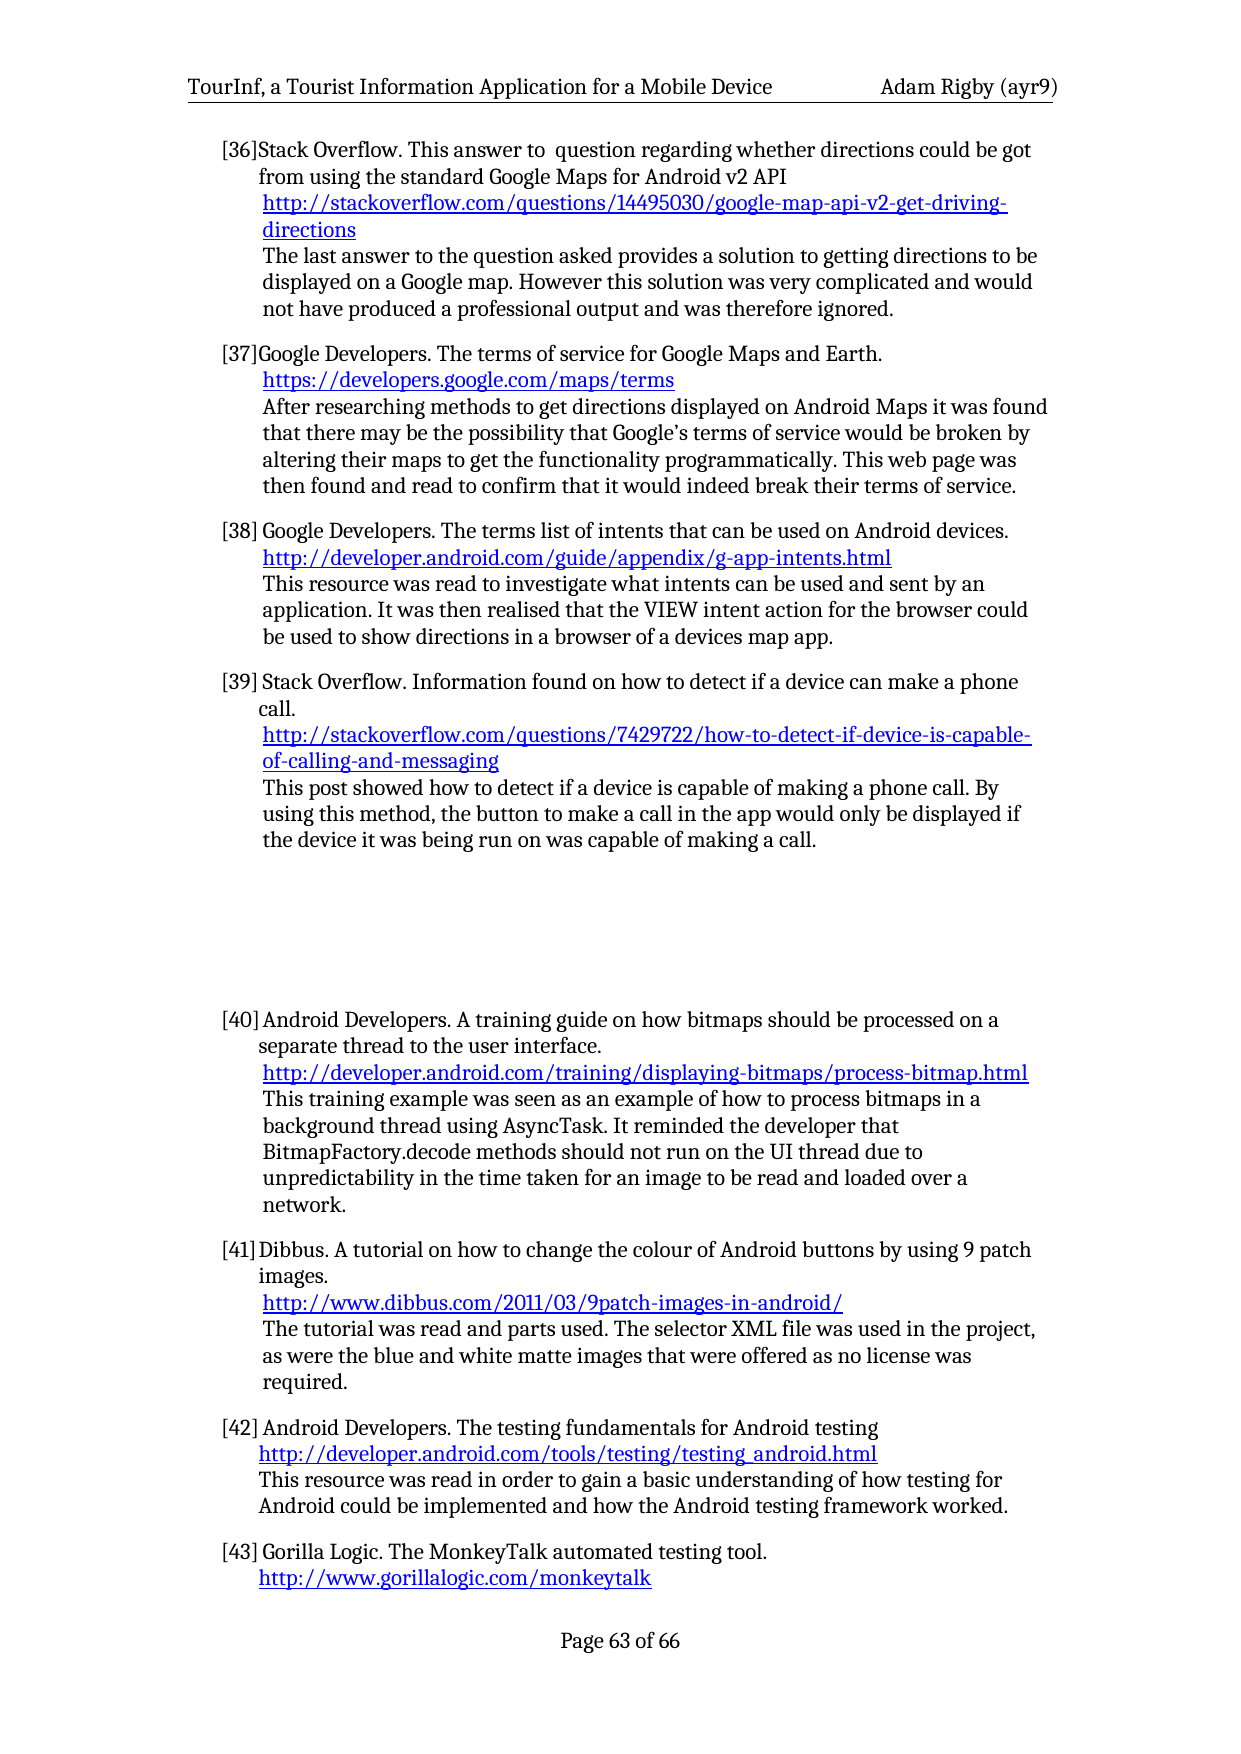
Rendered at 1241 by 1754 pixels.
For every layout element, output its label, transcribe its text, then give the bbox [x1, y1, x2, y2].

list https://developers.google.com/maps/terms [262, 367, 1053, 394]
list http://stackoverflow.com/questions/7429722/how-to-detect-if-device-is-capable-of-calling-and-messaging [262, 722, 1053, 774]
list Gorilla Logic. The MonkeyTalk automated testing tool. [221, 1539, 1053, 1565]
list After researching methods to get directions displayed on Android Maps it was found that there may be the possibility that Google’s terms of service would be broken by altering their maps to get the functionality programmatically. This web page was then found and read to confirm that it would indeed break their terms of service. [262, 394, 1053, 499]
list This training example was seen as an example of how to process bitmaps in a background thread using AsyncTask. It reminded the developer that BitmapFactory.decode methods should not run on the UI thread due to unpredictability in the time taken for an image to be read and loaded over a network. [262, 1086, 1053, 1218]
list This post showed how to detect if a device is capable of making a phone call. By using this method, the button to make a call in the app would only be displayed if the device it was being run on was capable of making a call. [262, 774, 1053, 854]
list Google Developers. The terms of service for Google Maps and Earth. [221, 341, 1053, 367]
list This resource was read in order to gain a basic understanding of how testing for Android could be implemented and how the Android testing framework worked. [258, 1467, 1053, 1520]
list Android Developers. The testing fundamentals for Android testing [221, 1414, 1053, 1441]
list Google Developers. The terms list of intents that can be used on Android devices. [221, 518, 1053, 544]
list Dibbus. A tutorial on how to change the colour of Android buttons by using 9 patch images. [221, 1237, 1053, 1290]
list http://stackoverflow.com/questions/14495030/google-map-api-v2-get-driving-directions [262, 190, 1053, 243]
list http://developer.android.com/tools/testing/testing_android.html [258, 1441, 1053, 1467]
list http://www.dibbus.com/2011/03/9patch-images-in-android/ [262, 1290, 1053, 1316]
list This resource was read to investigate what intents can be used and sent by an application. It was then realised that the VIEW intent action for the browser could be used to show directions in a browser of a devices map app. [262, 571, 1053, 650]
list http://developer.android.com/guide/appendix/g-app-intents.html [262, 544, 1053, 571]
list Stack Overflow. This answer to question regarding whether directions could be got from using the standard Google Maps for Android v2 API [221, 137, 1053, 190]
list Stack Overflow. Information found on how to detect if a device can make a phone call. [221, 669, 1053, 722]
list Android Developers. A training guide on how bitmaps should be processed on a separate thread to the user interface. [221, 1007, 1053, 1060]
list http://developer.android.com/training/displaying-bitmaps/process-bitmap.html [262, 1060, 1053, 1086]
list http://www.gorillalogic.com/monkeytalk [258, 1565, 1053, 1592]
list The last answer to the question asked provides a solution to getting directions to be displayed on a Google map. However this solution was very complicated and would not have produced a professional output and was therefore ignored. [262, 243, 1053, 322]
list The tutorial was read and parts used. The selector XML file was used in the project, as were the blue and white matte images that were offered as no license was required. [262, 1316, 1053, 1395]
